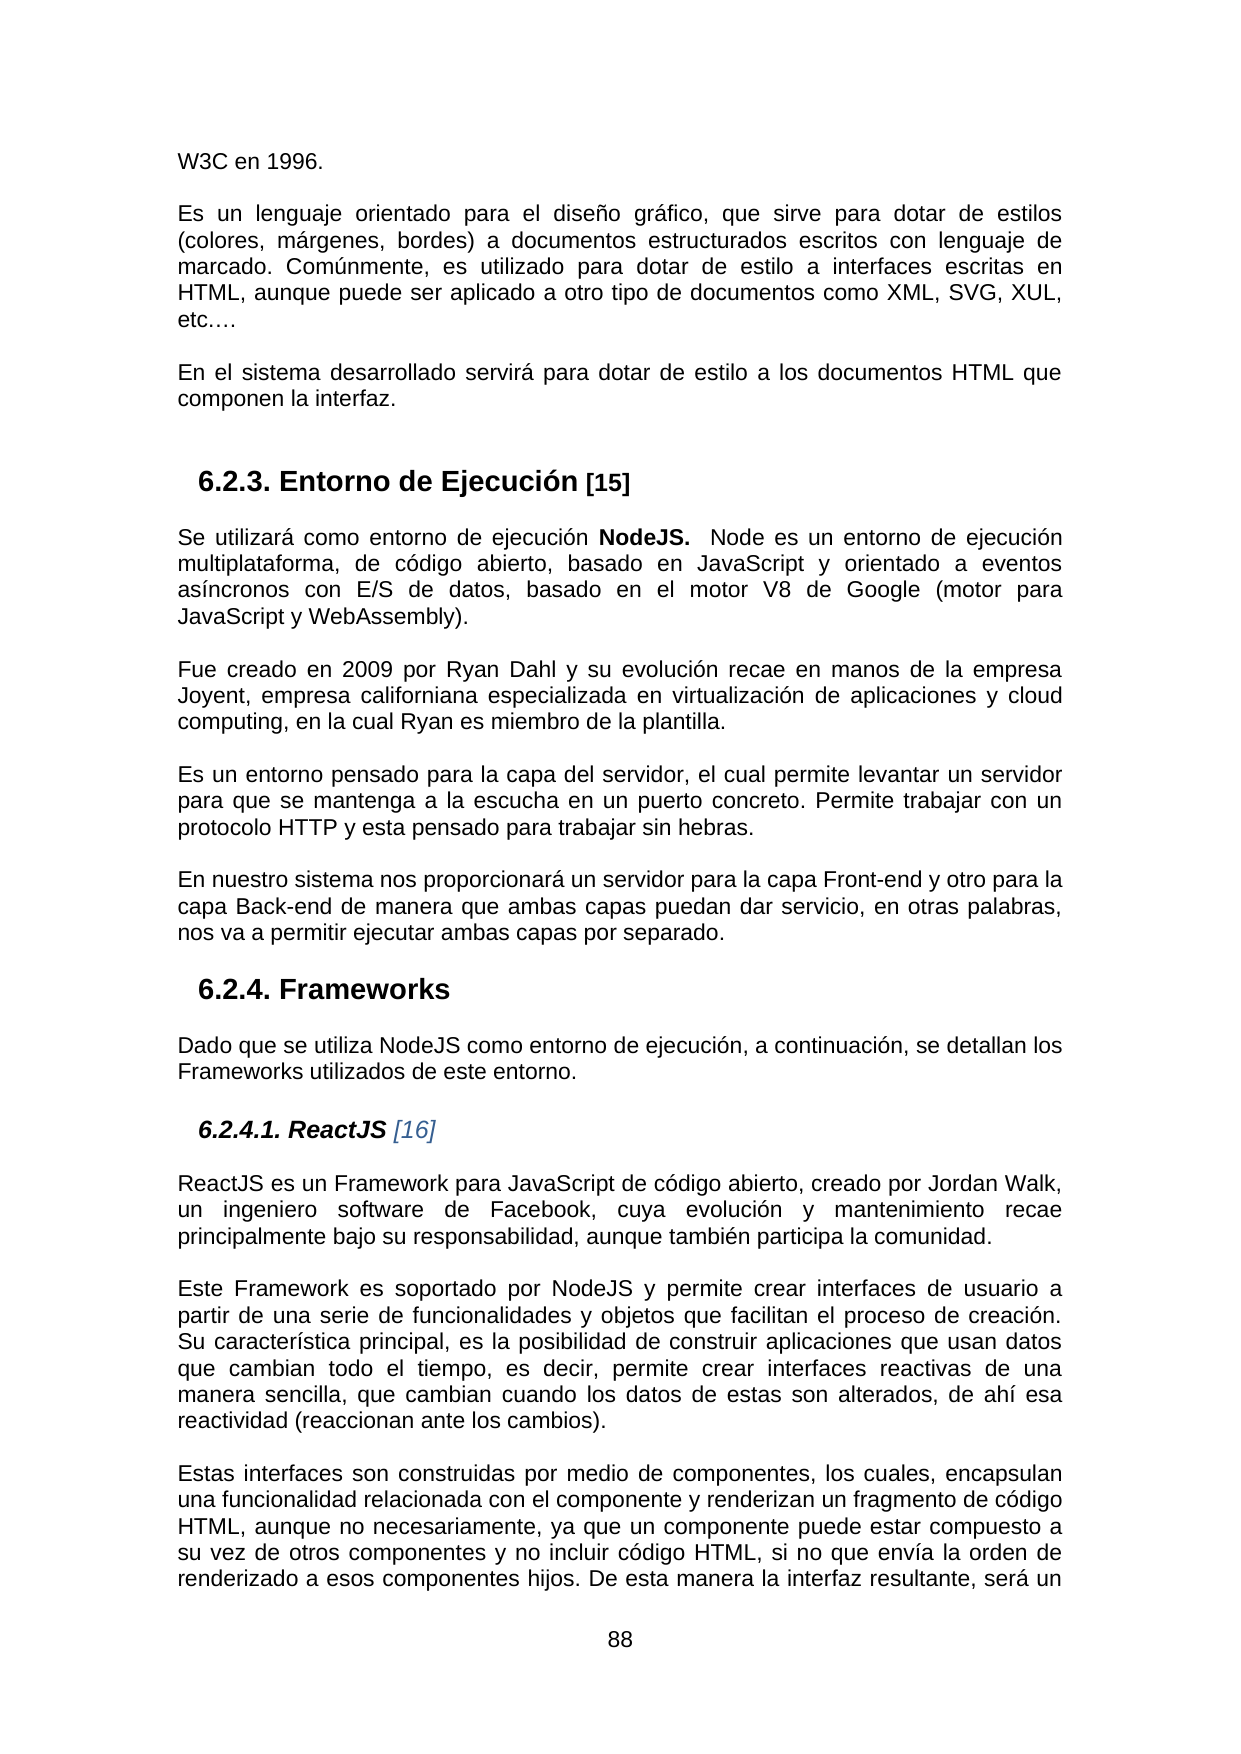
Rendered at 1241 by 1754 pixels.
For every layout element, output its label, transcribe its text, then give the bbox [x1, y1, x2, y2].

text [177, 1460, 1063, 1592]
subtitle 6.2.4.1. ReactJS [177, 1115, 1063, 1144]
text Dado que se utiliza NodeJS como entorno de ejecución, a continuación, se detallan los Frameworks utilizados de este entorno. [177, 1032, 1063, 1084]
text En nuestro sistema nos proporcionará un servidor para la capa Front-end y otro para la capa Back-end de manera que ambas capas puedan dar servicio, en otras palabras, nos va a permitir ejecutar ambas capas por separado. [177, 866, 1063, 945]
text En el sistema desarrollado servirá para dotar de estilo a los documentos HTML que componen la interfaz. [177, 358, 1063, 411]
text ReactJS es un Framework para JavaScript de código abierto, creado por Jordan Walk, un ingeniero software de Facebook, cuya evolución y mantenimiento recae principalmente bajo su responsabilidad, aunque también participa la comunidad. [177, 1170, 1063, 1249]
text Es un lenguaje orientado para el diseño gráfico, que sirve para dotar de estilos (colores, márgenes, bordes) a documentos estructurados escritos con lenguaje de marcado. Comúnmente, es utilizado para dotar de estilo a interfaces escritas en HTML, aunque puede ser aplicado a otro tipo de documentos como XML, SVG, XUL, etc.… [177, 200, 1063, 332]
subtitle 6.2.4. Frameworks [198, 972, 1063, 1005]
text Fue creado en 2009 por Ryan Dahl y su evolución recae en manos de la empresa Joyent, empresa californiana especializada en virtualización de aplicaciones y cloud computing, en la cual Ryan es miembro de la plantilla. [177, 656, 1063, 734]
text Este Framework es soportado por NodeJS y permite crear interfaces de usuario a partir de una serie de funcionalidades y objetos que facilitan el proceso de creación. Su característica principal, es la posibilidad de construir aplicaciones que usan datos que cambian todo el tiempo, es decir, permite crear interfaces reactivas de una manera sencilla, que cambian cuando los datos de estas son alterados, de ahí esa reactividad (reaccionan ante los cambios). [177, 1275, 1063, 1433]
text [177, 148, 1063, 174]
text Es un entorno pensado para la capa del servidor, el cual permite levantar un servidor para que se mantenga a la escucha en un puerto concreto. Permite trabajar con un protocolo HTTP y esta pensado para trabajar sin hebras. [177, 761, 1063, 840]
subtitle 6.2.3. Entorno de Ejecución [198, 464, 1063, 497]
text Se utilizará como entorno de ejecución NodeJS. Node es un entorno de ejecución multiplataforma, de código abierto, basado en JavaScript y orientado a eventos asíncronos con E/S de datos, basado en el motor V8 de Google (motor para JavaScript y WebAssembly). [177, 524, 1063, 629]
